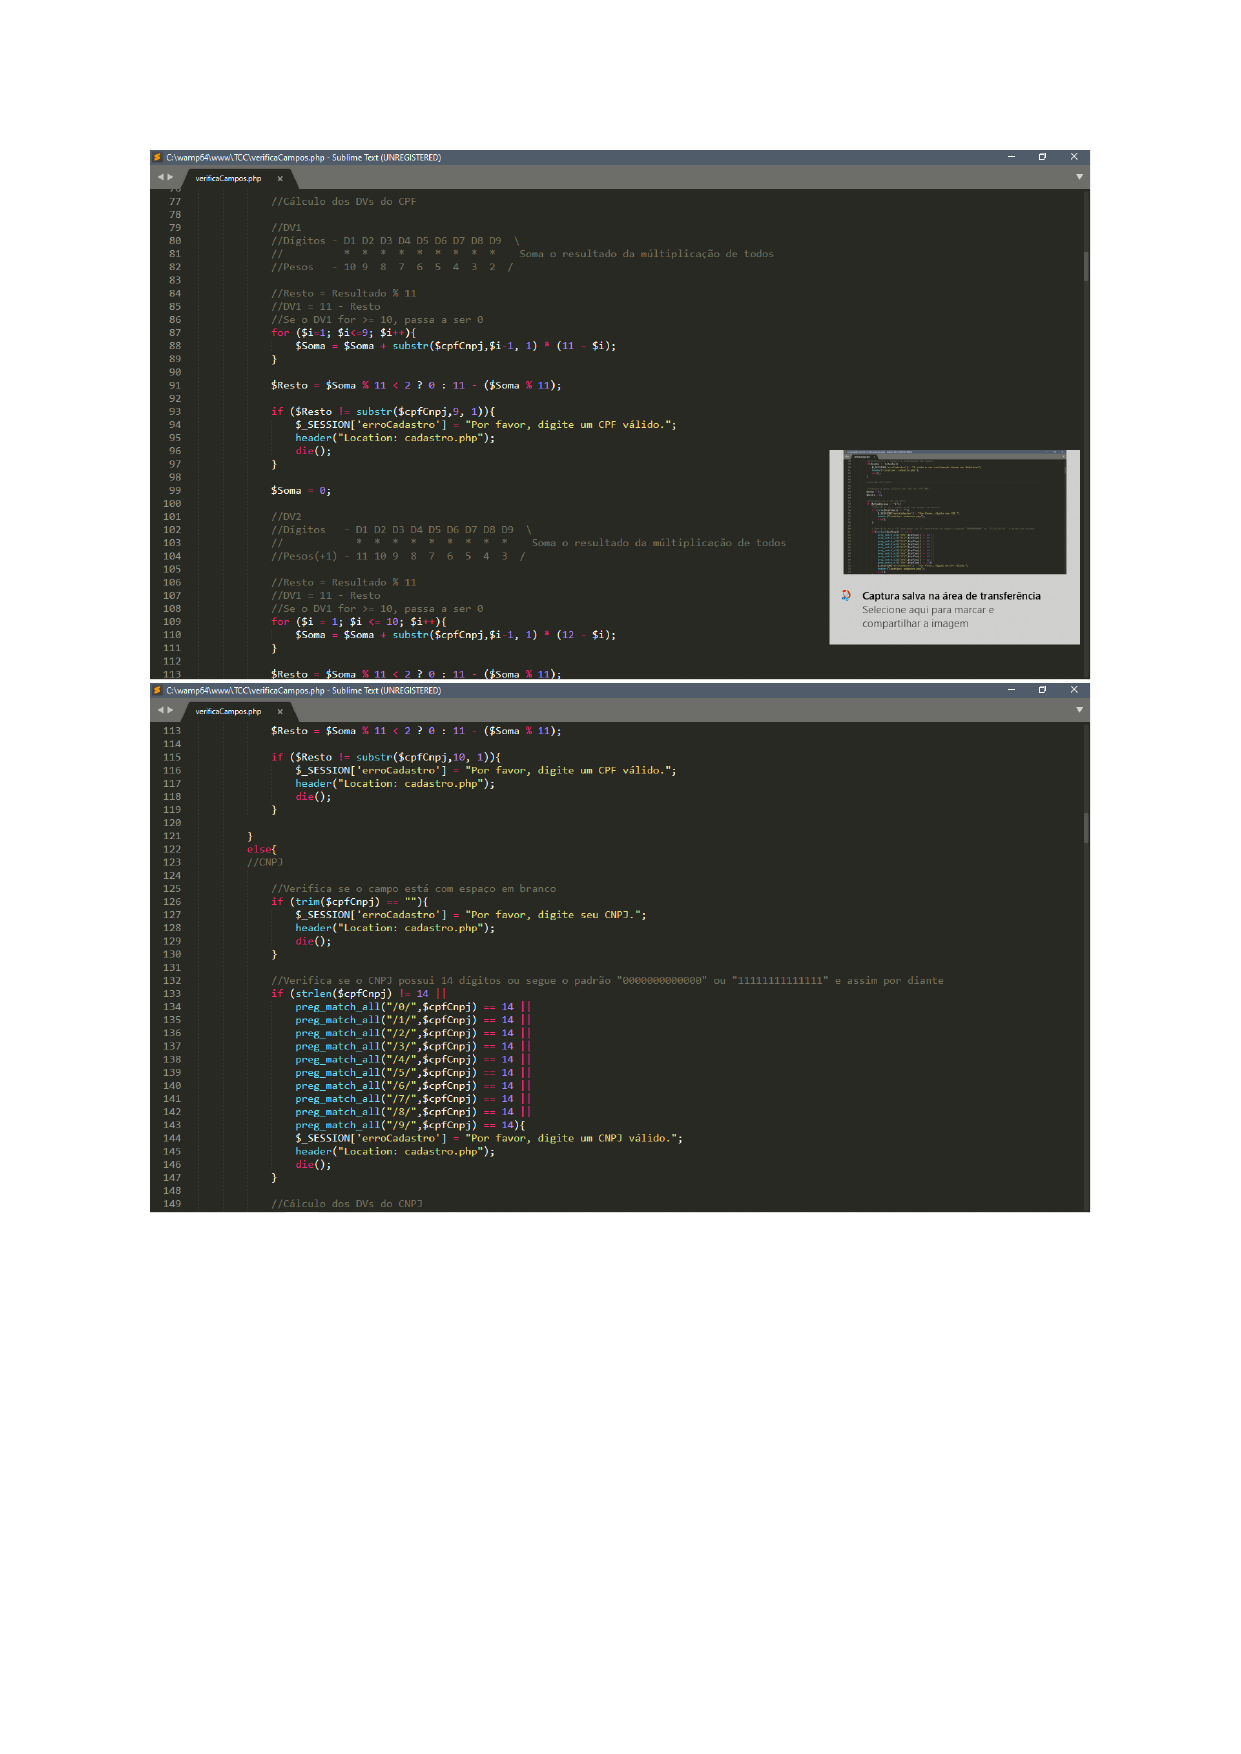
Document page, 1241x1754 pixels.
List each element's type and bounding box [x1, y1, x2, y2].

picture [150, 683, 1091, 1213]
picture [150, 150, 1091, 680]
